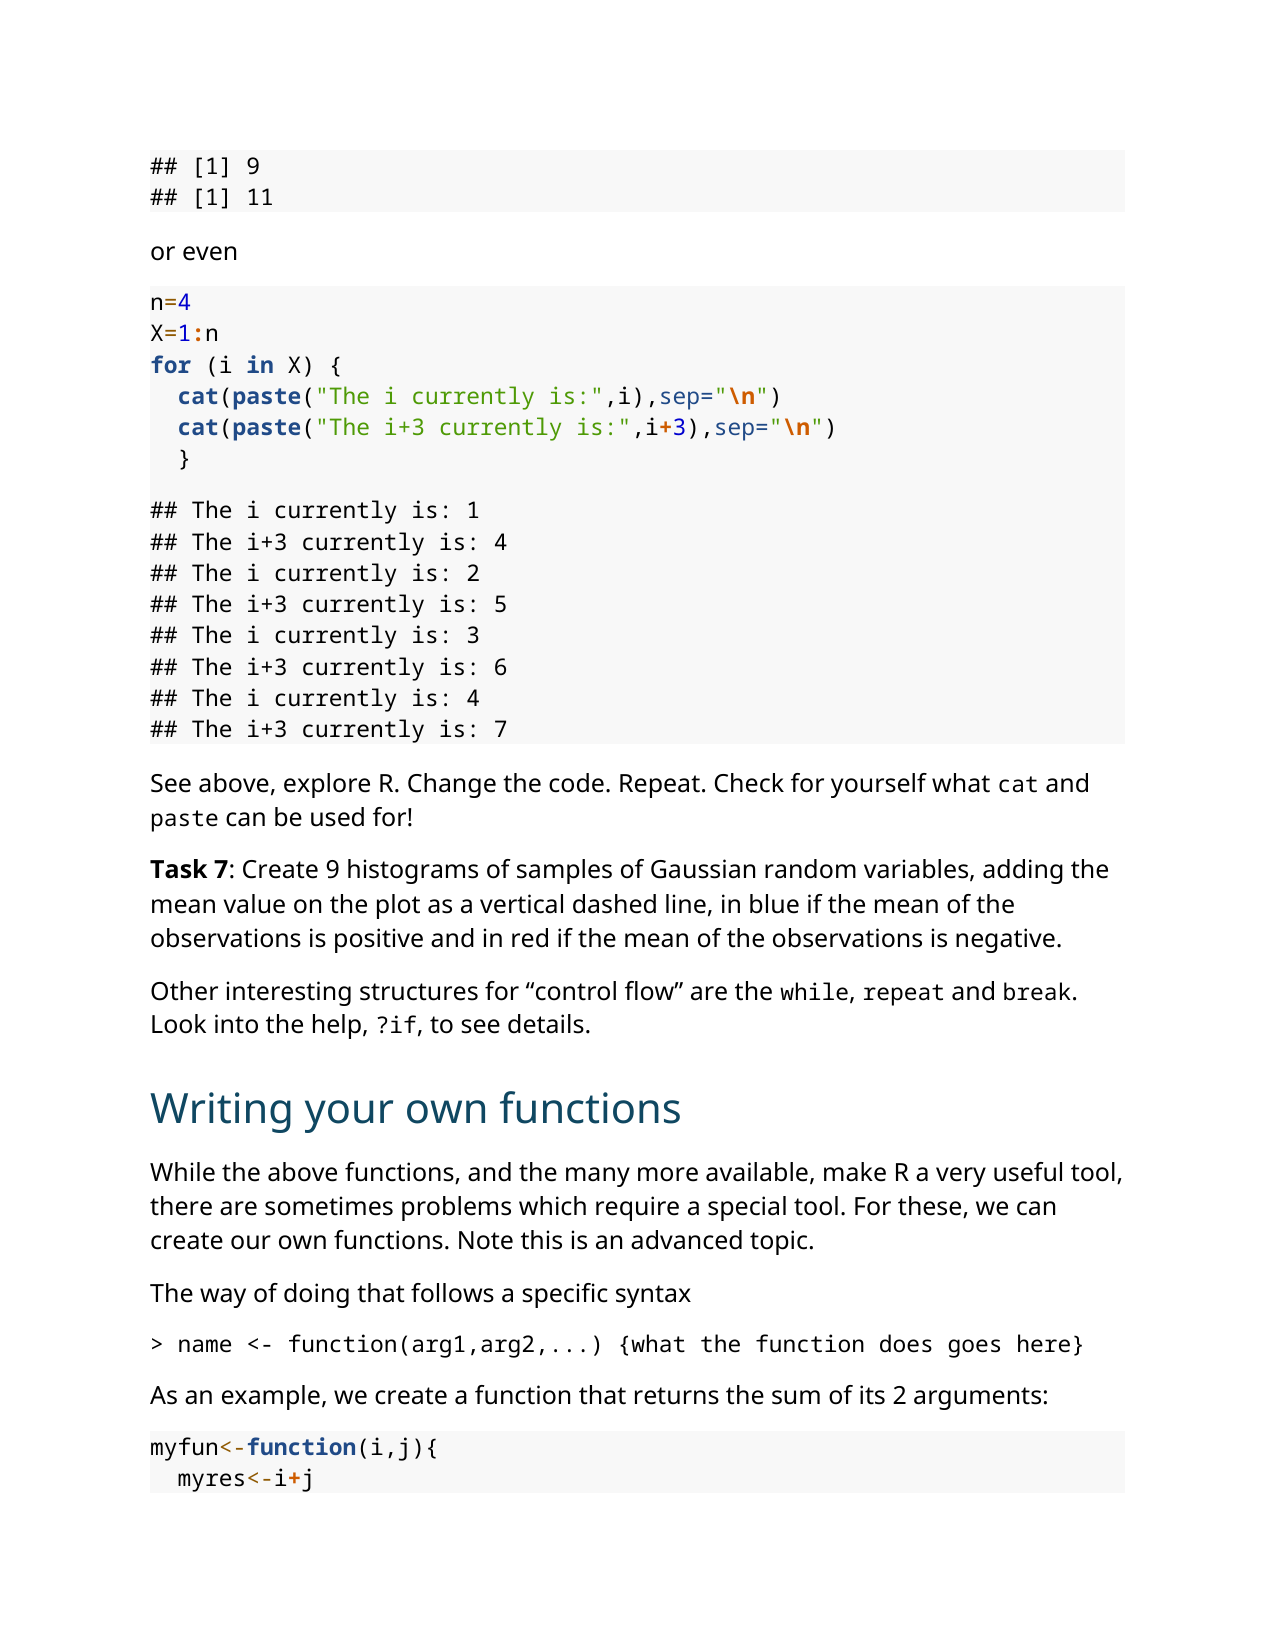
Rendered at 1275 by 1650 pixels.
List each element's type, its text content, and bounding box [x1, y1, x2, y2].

text Other interesting structures for “control flow” are the while, repeat and break. Look into the help, ?if, to see details. [150, 973, 1125, 1041]
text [150, 150, 1125, 212]
text or even [150, 233, 1125, 267]
subtitle Writing your own functions [150, 1079, 1125, 1136]
text ## The i currently is: 1 ## The i+3 currently is: 4 ## The i currently is: 2 ## The i+3 currently is: 5 ## The i currently is: 3 ## The i+3 currently is: 6 ## The i currently is: 4 ## The i+3 currently is: 7 [150, 494, 1125, 744]
text As an example, we create a function that returns the sum of its 2 arguments: [150, 1378, 1125, 1412]
text The way of doing that follows a specific syntax [150, 1275, 1125, 1309]
text Task 7: Create 9 histograms of samples of Gaussian random variables, adding the mean value on the plot as a vertical dashed line, in blue if the mean of the observations is positive and in red if the mean of the observations is negative. [150, 852, 1125, 954]
text n=4 X=1:n for (i in X) { cat(paste("The i currently is:",i),sep="\n") cat(paste("The i+3 currently is:",i+3),sep="\n") } [150, 286, 1125, 474]
text > name <- function(arg1,arg2,...) {what the function does goes here} [150, 1328, 1125, 1359]
text myfun<-function(i,j){ myres<-i+j return(myres) } [315, 1431, 1125, 1493]
text See above, explore R. Change the code. Repeat. Check for yourself what cat and paste can be used for! [150, 765, 1125, 833]
text While the above functions, and the many more available, make R a very useful tool, there are sometimes problems which require a special tool. For these, we can create our own functions. Note this is an advanced topic. [150, 1154, 1125, 1256]
